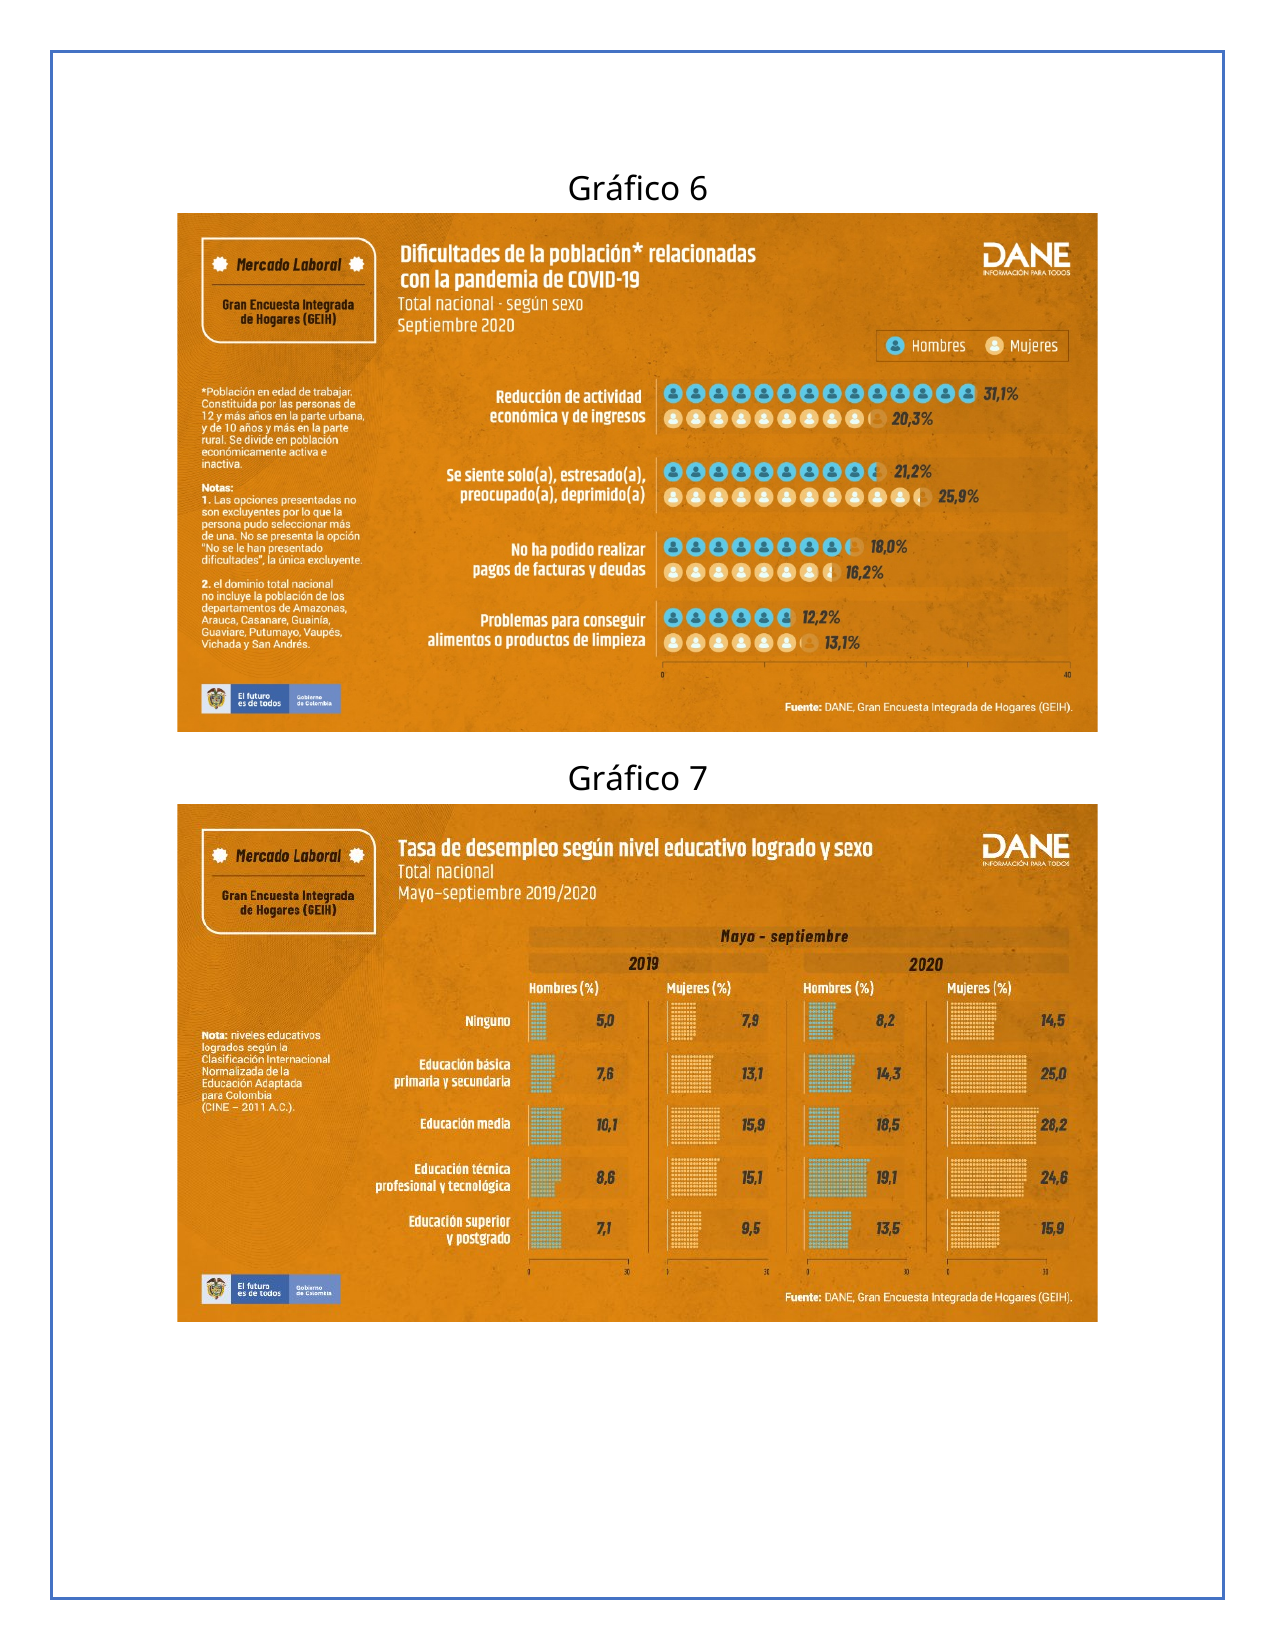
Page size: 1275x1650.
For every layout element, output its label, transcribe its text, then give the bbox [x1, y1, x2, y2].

picture [177, 804, 1098, 1322]
subtitle Gráfico 7 [177, 755, 1098, 800]
picture [177, 213, 1098, 732]
subtitle Gráfico 6 [177, 164, 1098, 210]
